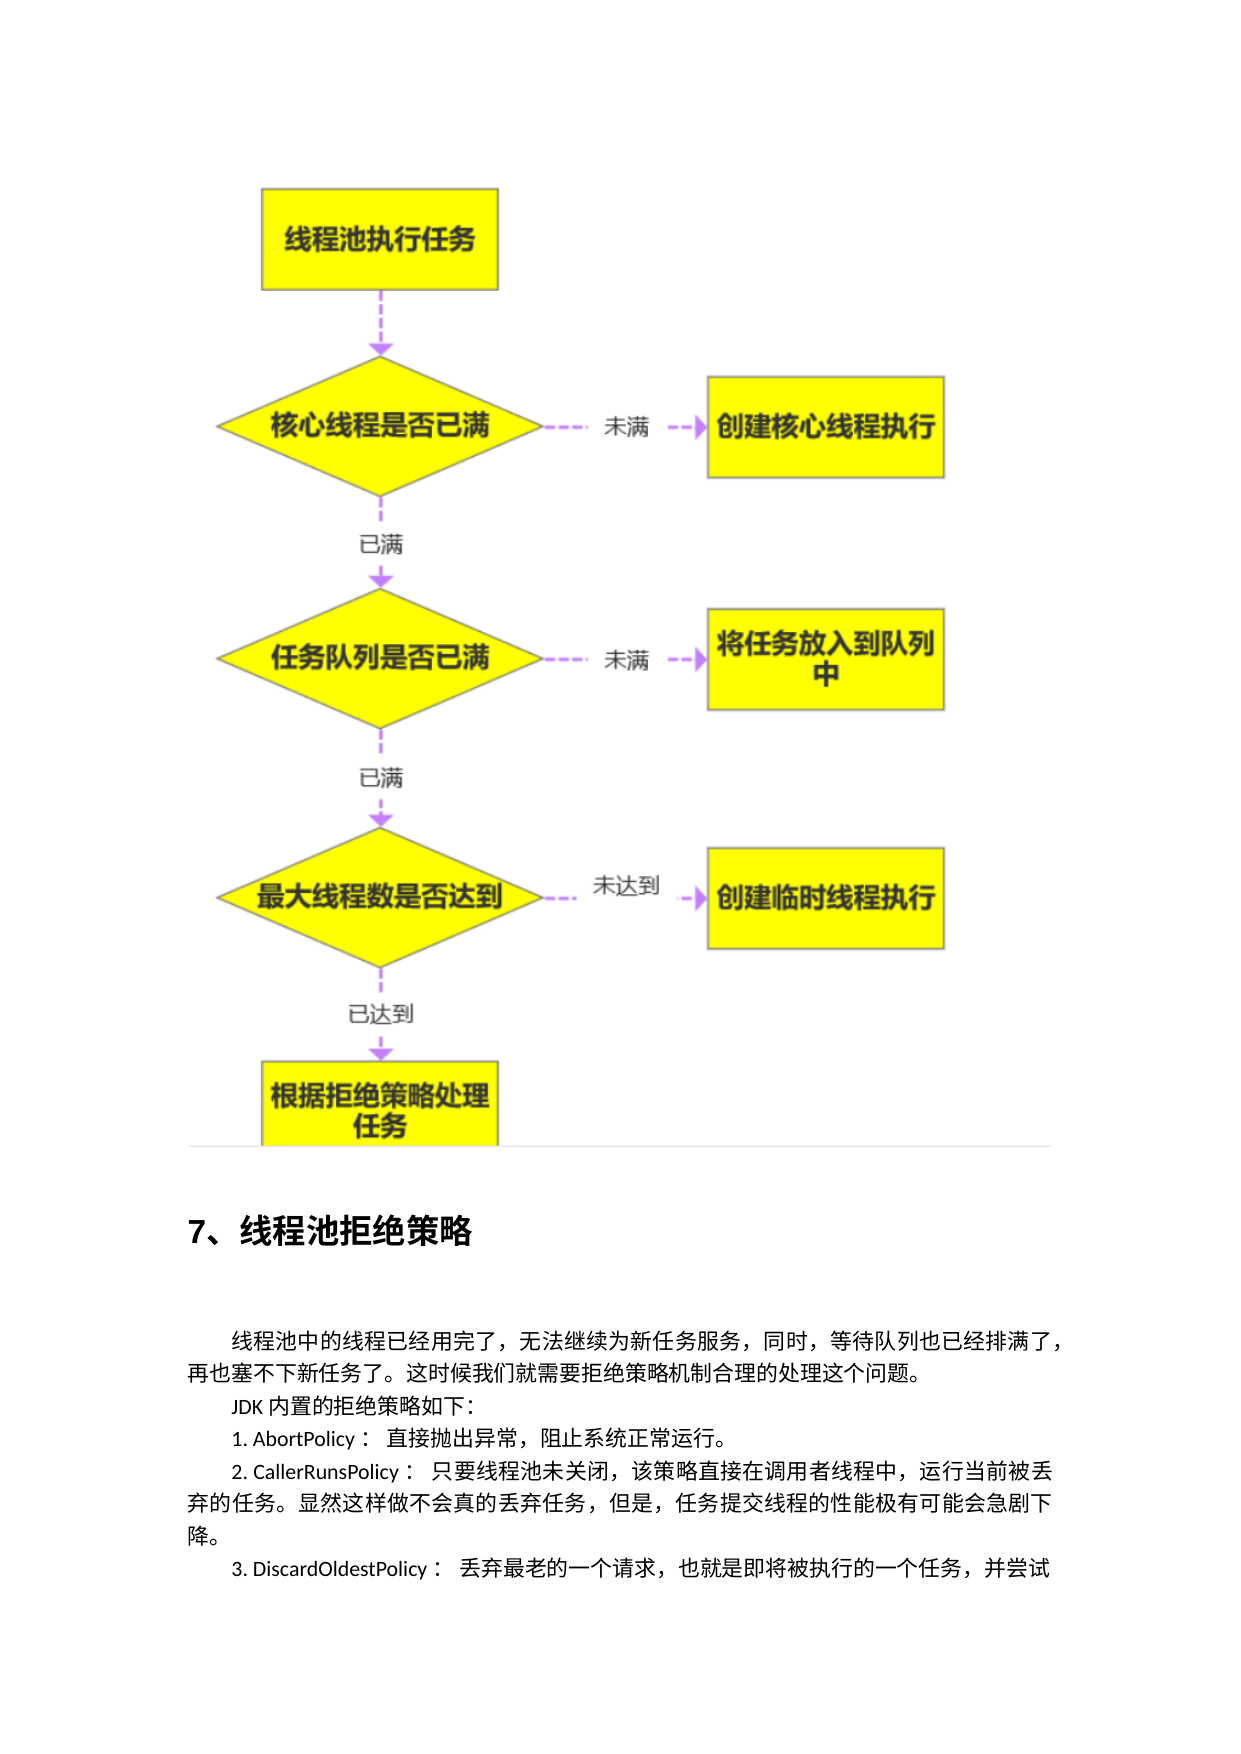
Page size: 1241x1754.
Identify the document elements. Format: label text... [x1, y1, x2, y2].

text JDK 内置的拒绝策略如下： [187, 1388, 1053, 1421]
picture [187, 162, 1052, 1147]
text 线程池中的线程已经用完了，无法继续为新任务服务，同时，等待队列也已经排满了，再也塞不下新任务了。这时候我们就需要拒绝策略机制合理的处理这个问题。 [187, 1323, 1053, 1388]
subtitle 7、线程池拒绝策略 [187, 1197, 1053, 1262]
text 1. AbortPolicy ： 直接抛出异常，阻止系统正常运行。 [187, 1421, 1053, 1453]
text 2. CallerRunsPolicy ： 只要线程池未关闭，该策略直接在调用者线程中，运行当前被丢弃的任务。显然这样做不会真的丢弃任务，但是，任务提交线程的性能极有可能会急剧下降。 [187, 1453, 1053, 1551]
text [187, 1551, 1053, 1583]
